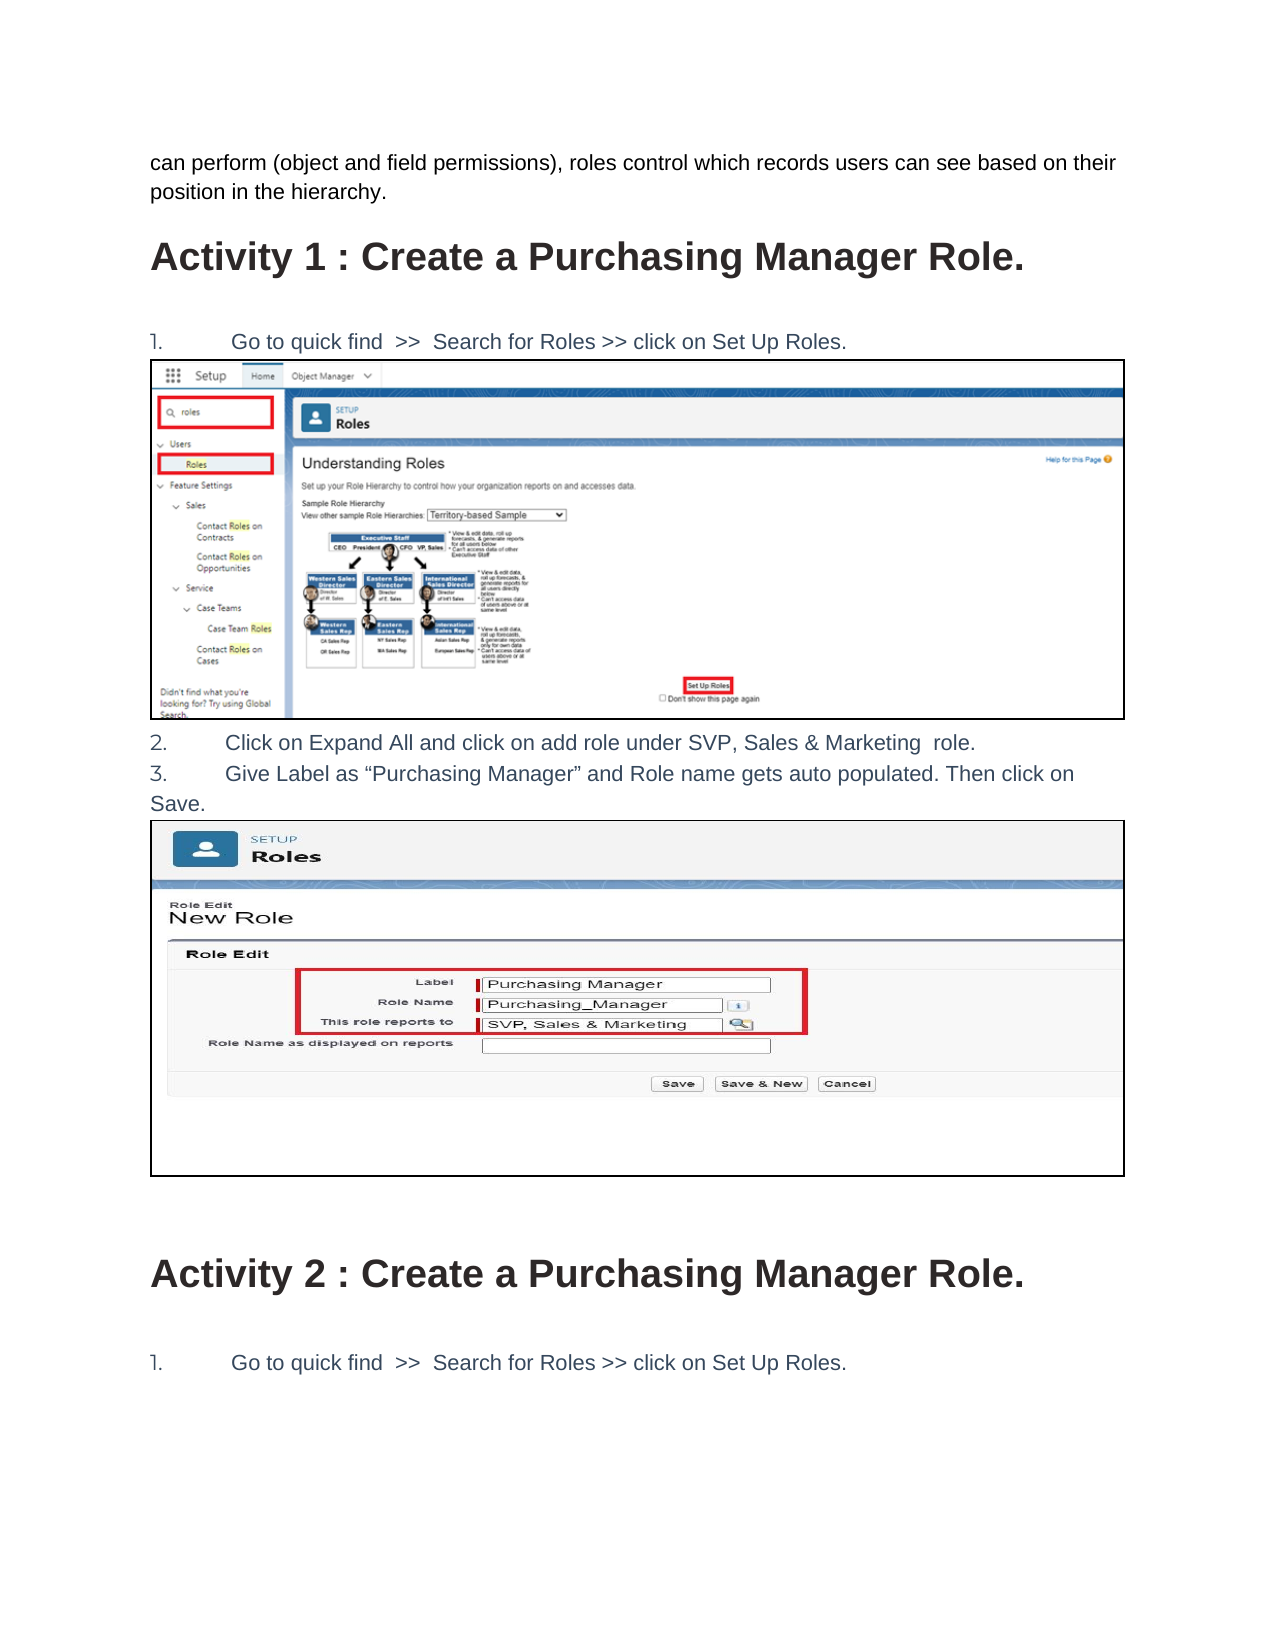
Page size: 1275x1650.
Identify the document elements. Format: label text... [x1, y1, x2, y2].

picture [152, 821, 1123, 1175]
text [150, 150, 1125, 204]
list Give Label as “Purchasing Manager” and Role name gets auto populated. Then click on Save. [150, 760, 1125, 816]
picture [152, 361, 1123, 718]
subtitle Activity 1 : Create a Purchasing Manager Role. [150, 233, 1125, 278]
subtitle Activity 2 : Create a Purchasing Manager Role. [150, 1250, 1148, 1296]
list Go to quick find >> Search for Roles >> click on Set Up Roles. [150, 1349, 1148, 1376]
list Go to quick find >> Search for Roles >> click on Set Up Roles. [150, 328, 1125, 355]
list Click on Expand All and click on add role under SVP, Sales & Marketing role. [150, 729, 1125, 756]
